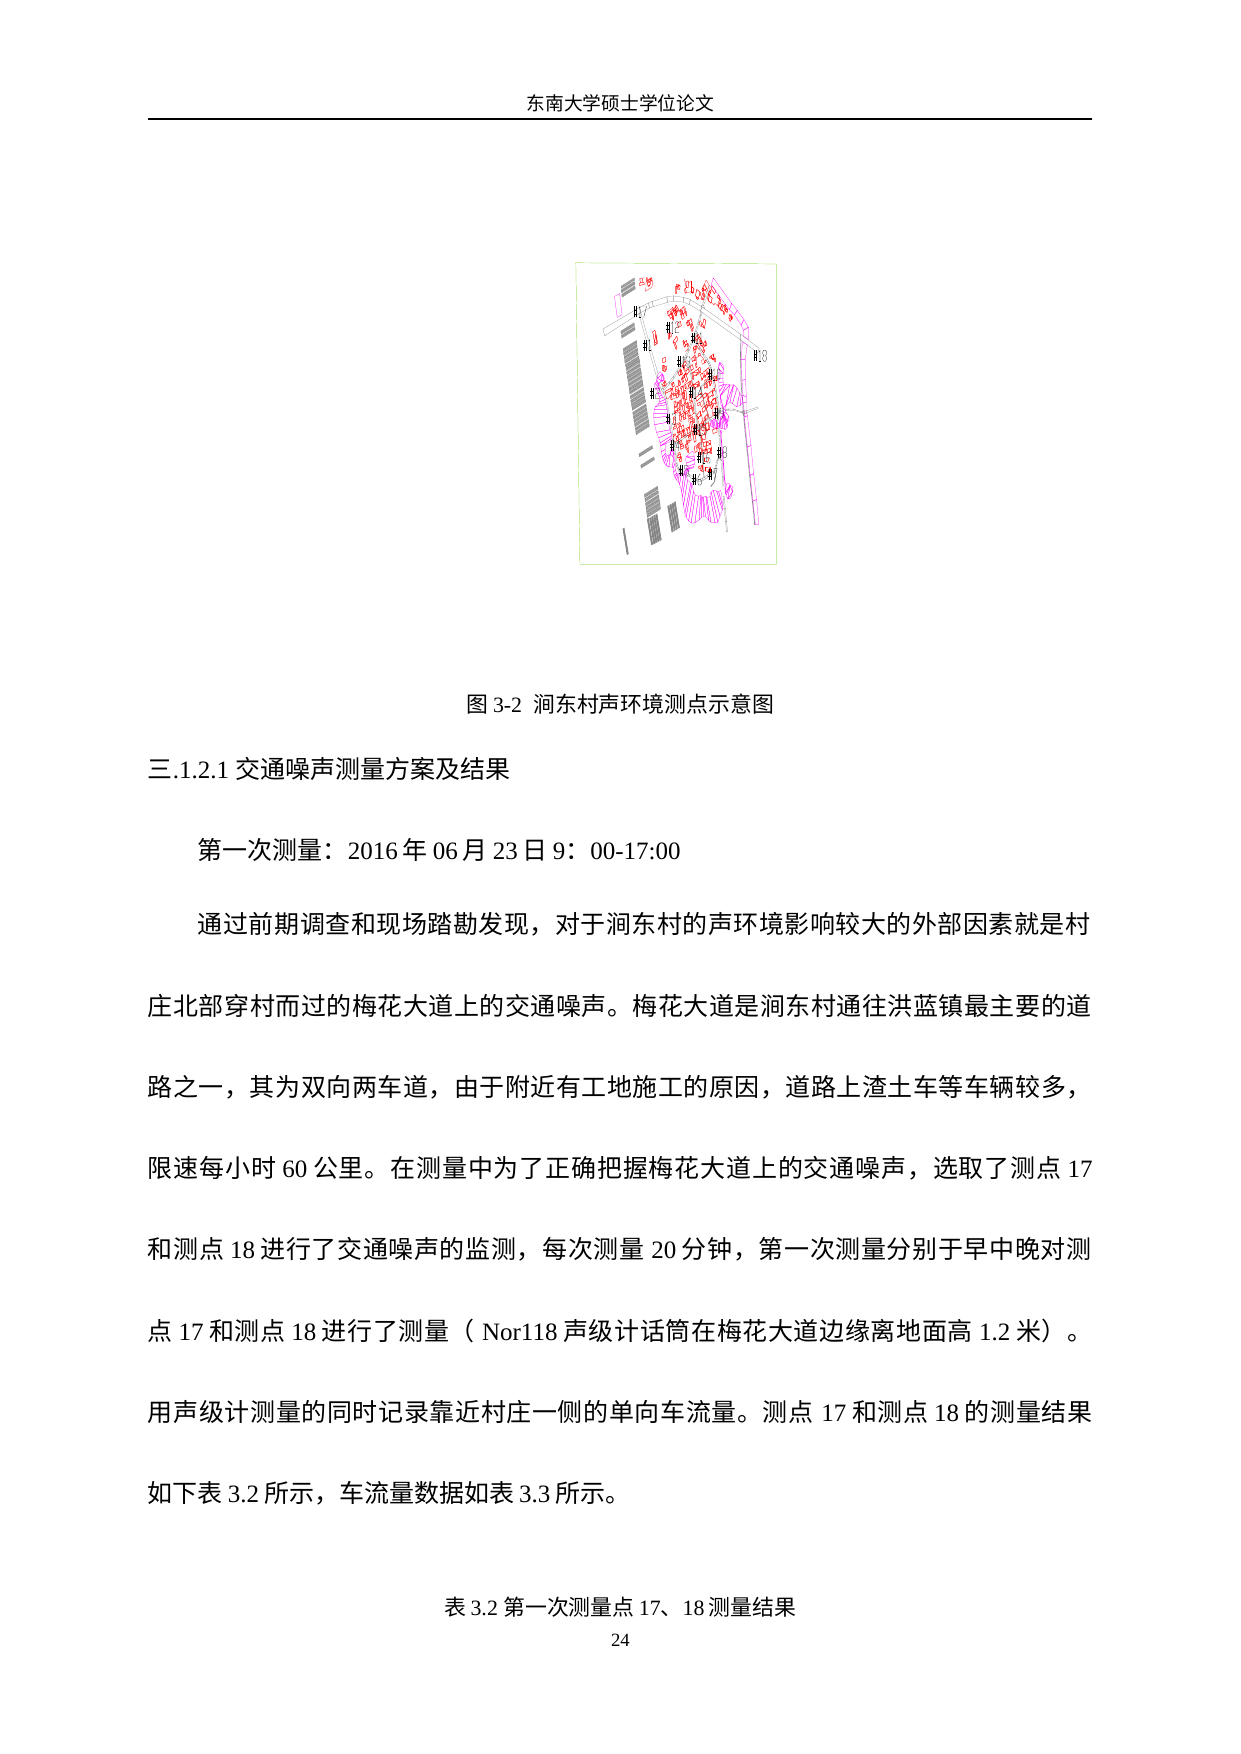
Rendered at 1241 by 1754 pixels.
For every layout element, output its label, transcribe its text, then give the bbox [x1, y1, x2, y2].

text 图3-2 涧东村声环境测点示意图 [148, 686, 1092, 719]
text 通过前期调查和现场踏勘发现，对于涧东村的声环境影响较大的外部因素就是村庄北部穿村而过的梅花大道上的交通噪声。梅花大道是涧东村通往洪蓝镇最主要的道路之一，其为双向两车道，由于附近有工地施工的原因，道路上渣土车等车辆较多，限速每小时60公里。在测量中为了正确把握梅花大道上的交通噪声，选取了测点17和测点18进行了交通噪声的监测，每次测量20分钟，第一次测量分别于早中晚对测点17和测点18进行了测量（ Nor118声级计话筒在梅花大道边缘离地面高1.2米）。用声级计测量的同时记录靠近村庄一侧的单向车流量。测点17和测点18的测量结果如下表3.2所示，车流量数据如表3.3所示。 [148, 891, 1092, 1524]
text 表3.2 第一次测量点17、18测量结果 [148, 1589, 1092, 1622]
text 第一次测量：2016年06月23日9：00-17:00 [148, 816, 1092, 881]
text 交通噪声测量方案及结果 [148, 735, 1092, 800]
